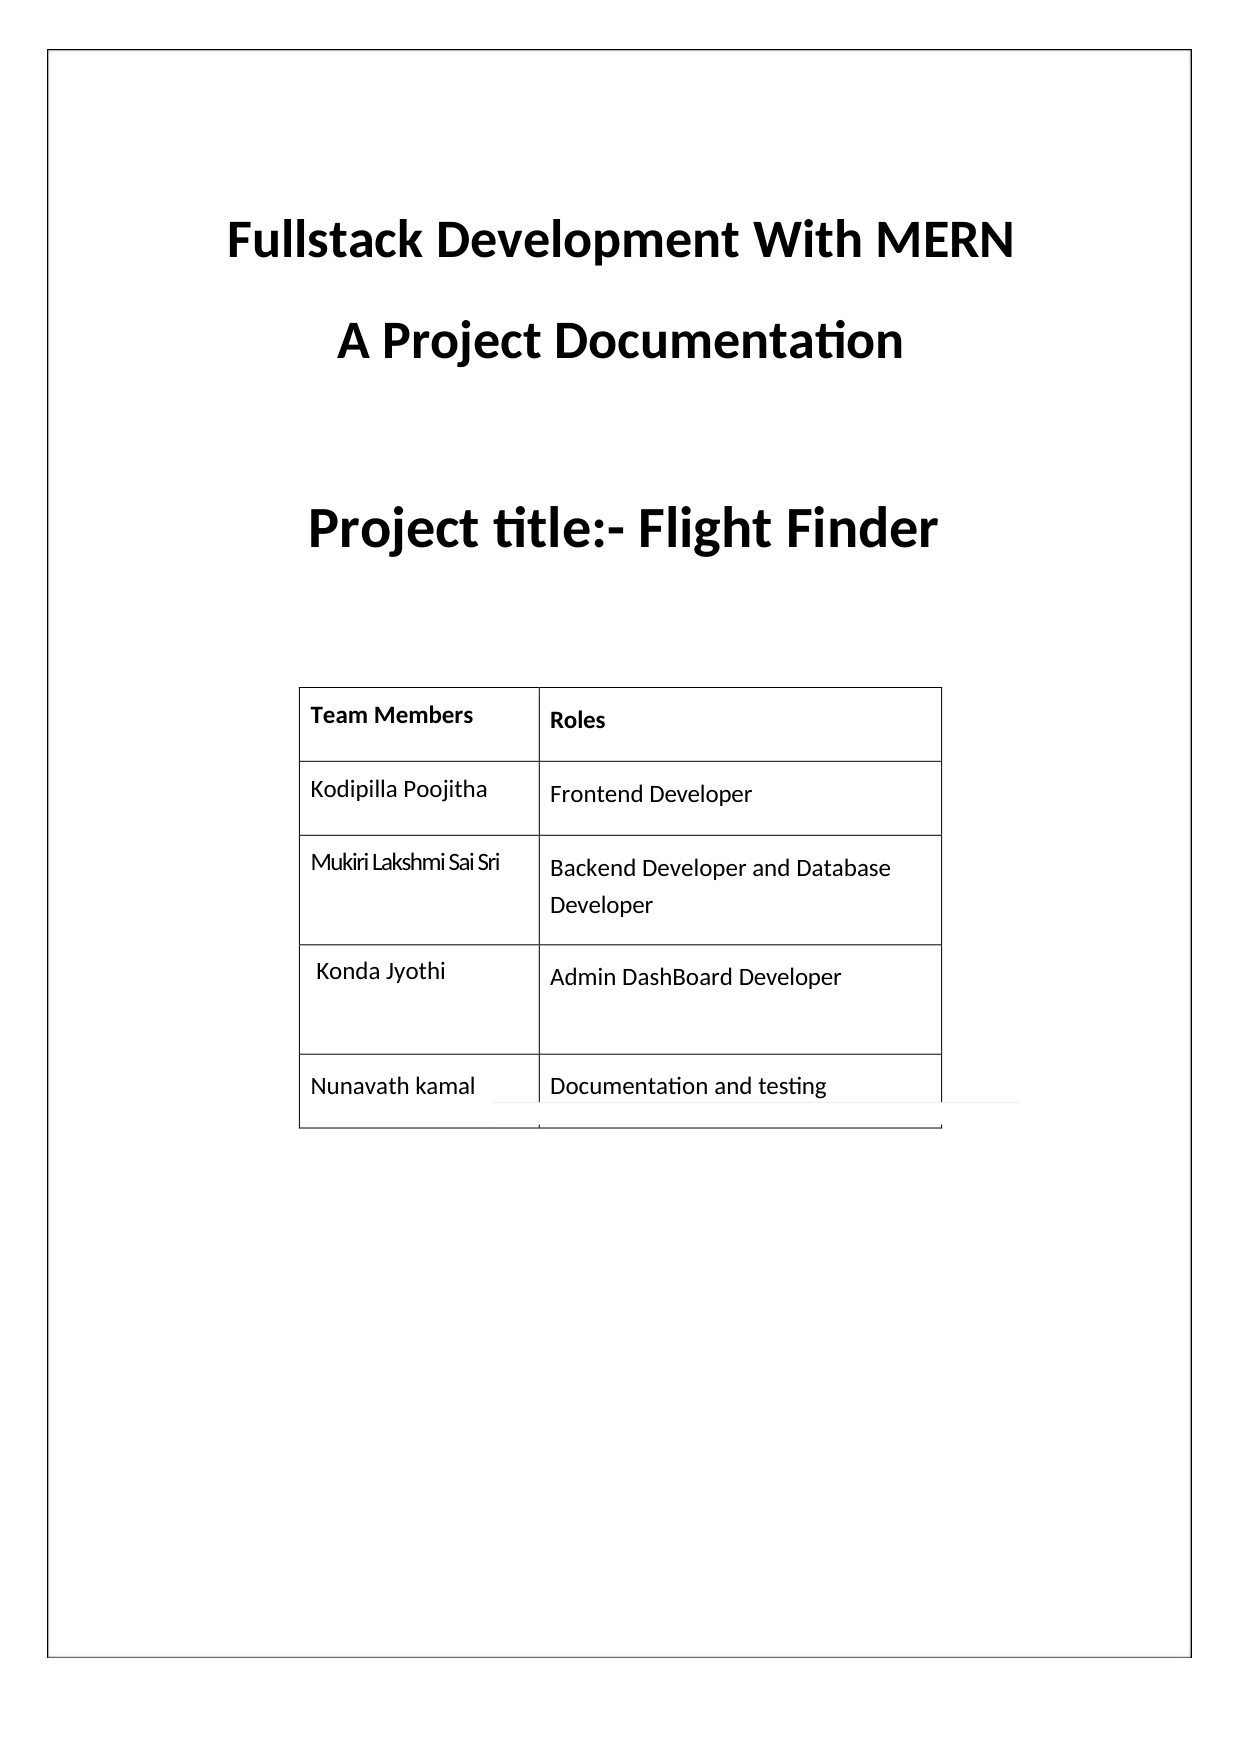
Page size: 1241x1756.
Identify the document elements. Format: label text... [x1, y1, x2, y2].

text Team Members Kodipilla Poojitha Mukiri Lakshmi Sai Sri [310, 699, 503, 877]
text Konda Jyothi [316, 955, 503, 985]
title Project title:- Flight Finder [59, 491, 1188, 562]
text Fullstack Development With MERN A Project Documentation [214, 205, 1028, 372]
text Admin DashBoard Developer [550, 961, 1196, 992]
picture [47, 49, 1192, 1658]
text Backend Developer and Database Developer [550, 852, 891, 920]
subtitle Roles [550, 704, 1196, 735]
text Frontend Developer [550, 778, 1196, 809]
text Nunavath kamal Documentation and testing [310, 1070, 1196, 1101]
